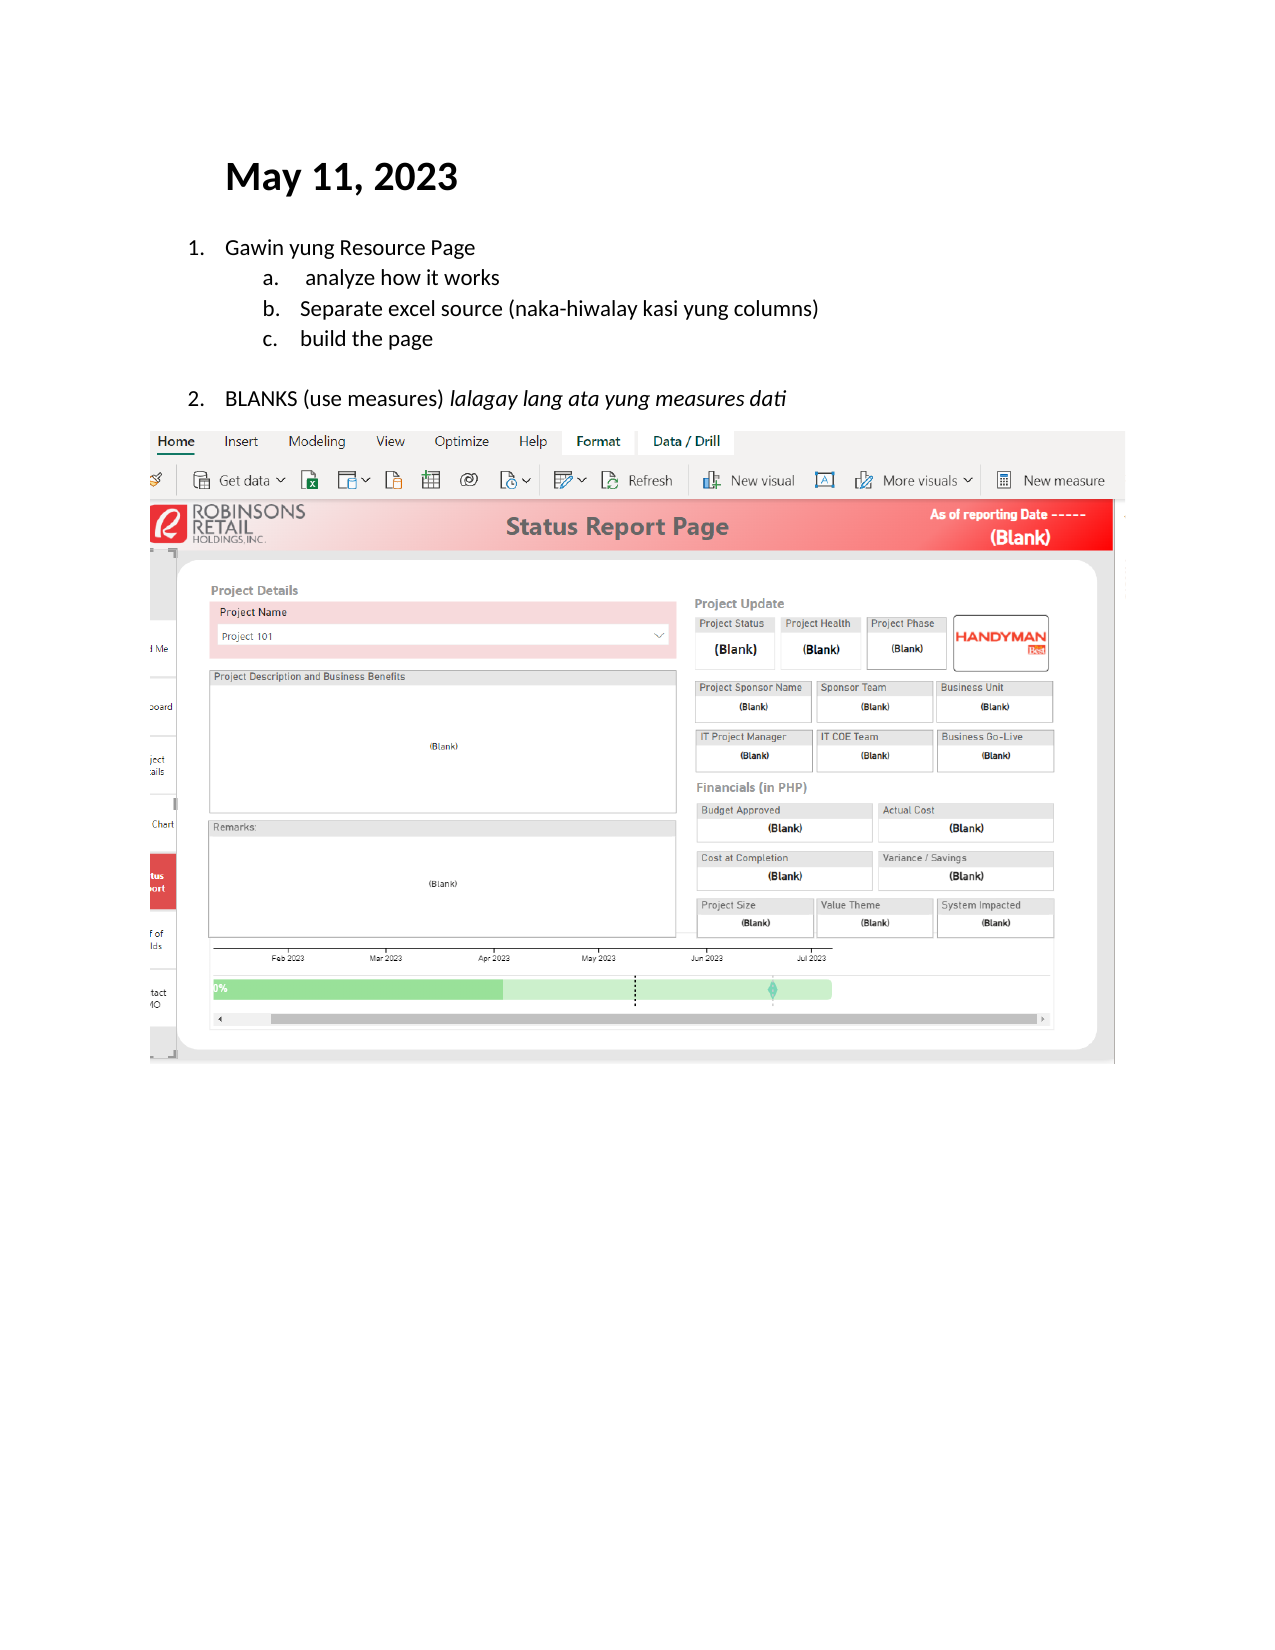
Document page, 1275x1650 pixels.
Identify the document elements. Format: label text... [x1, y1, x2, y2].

list Separate excel source (naka-hiwalay kasi yung columns) [262, 294, 1125, 322]
list analyze how it works [262, 263, 1125, 291]
list build the page [262, 324, 1125, 382]
list BLANKS (use measures) lalagay lang ata yung measures dati [187, 384, 1125, 412]
list Gawin yung Resource Page [187, 233, 1125, 261]
picture [150, 431, 1125, 1064]
list May 11, 2023 [225, 150, 1125, 231]
